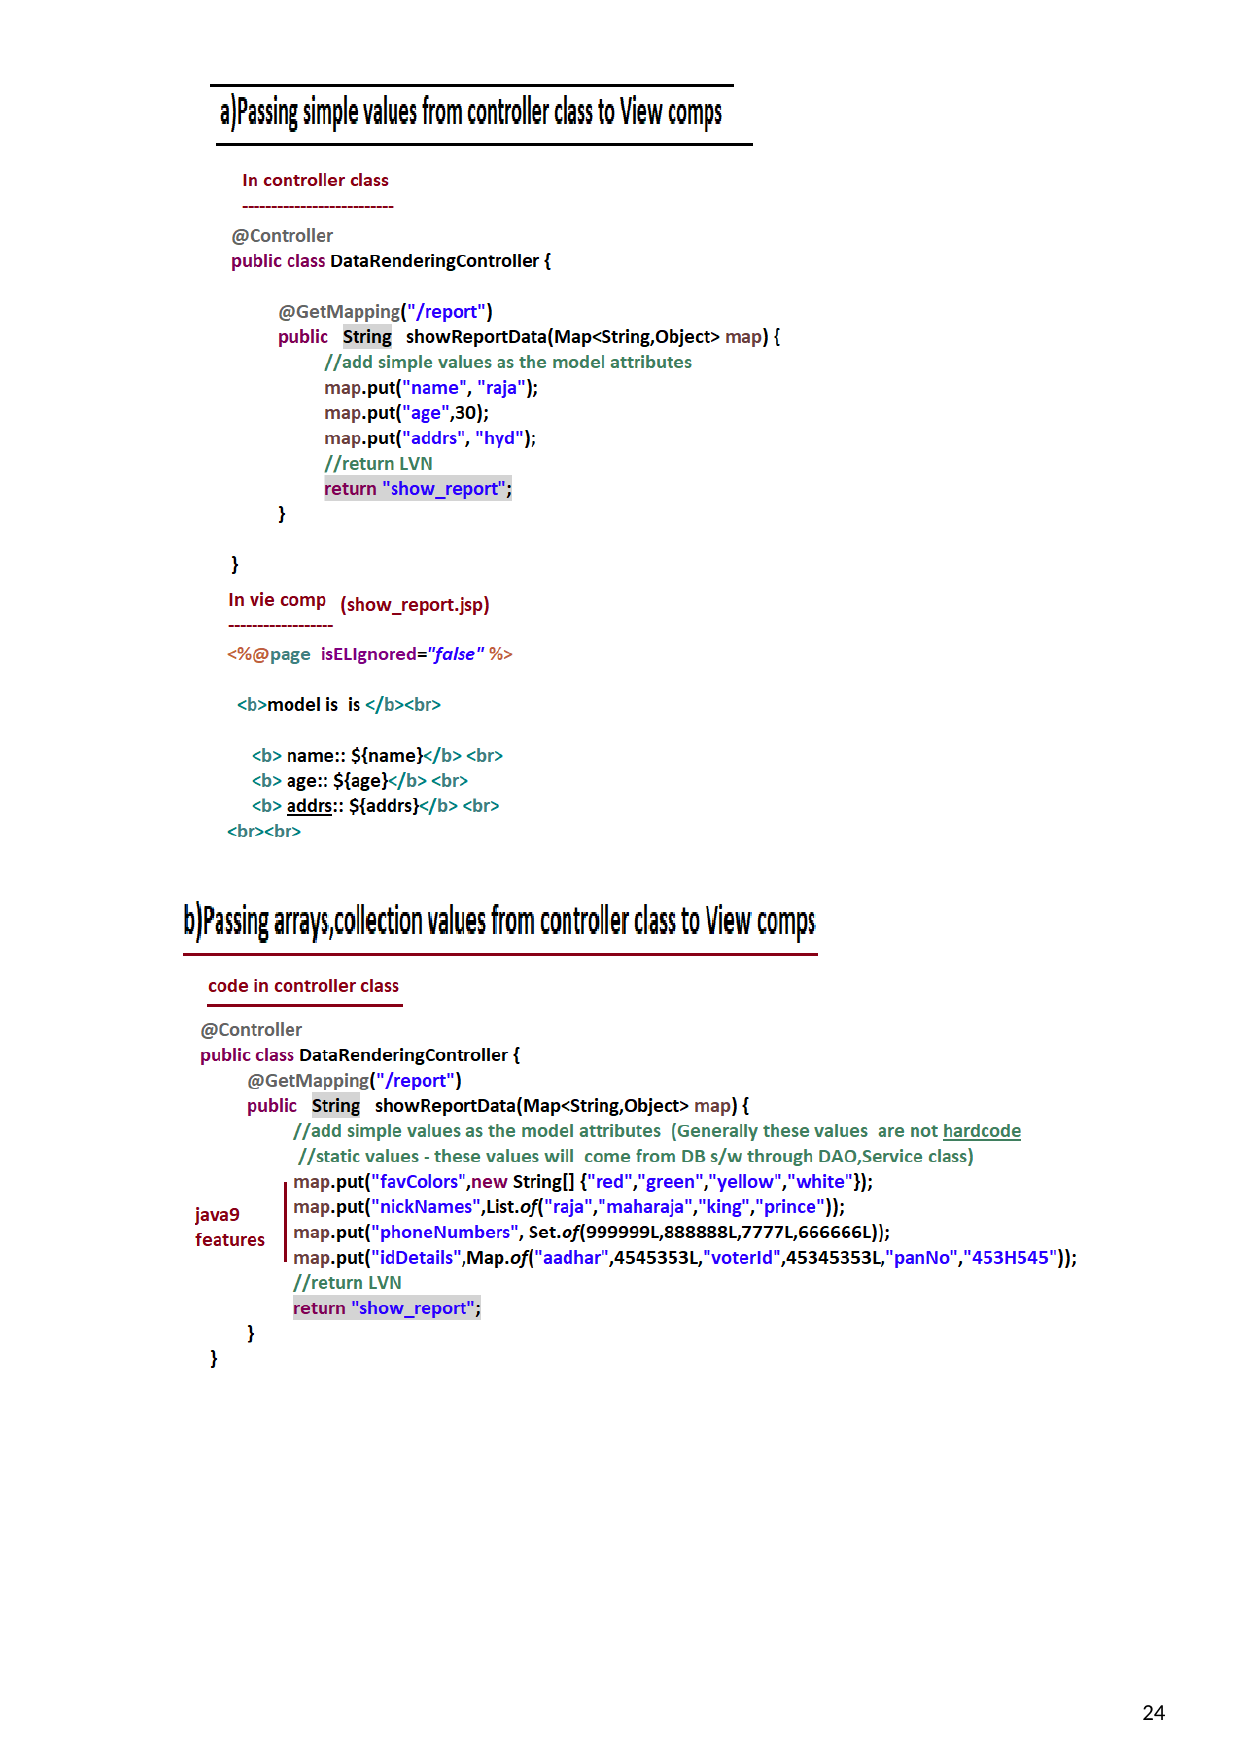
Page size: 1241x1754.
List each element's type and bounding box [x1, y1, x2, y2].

picture [150, 75, 1090, 1379]
